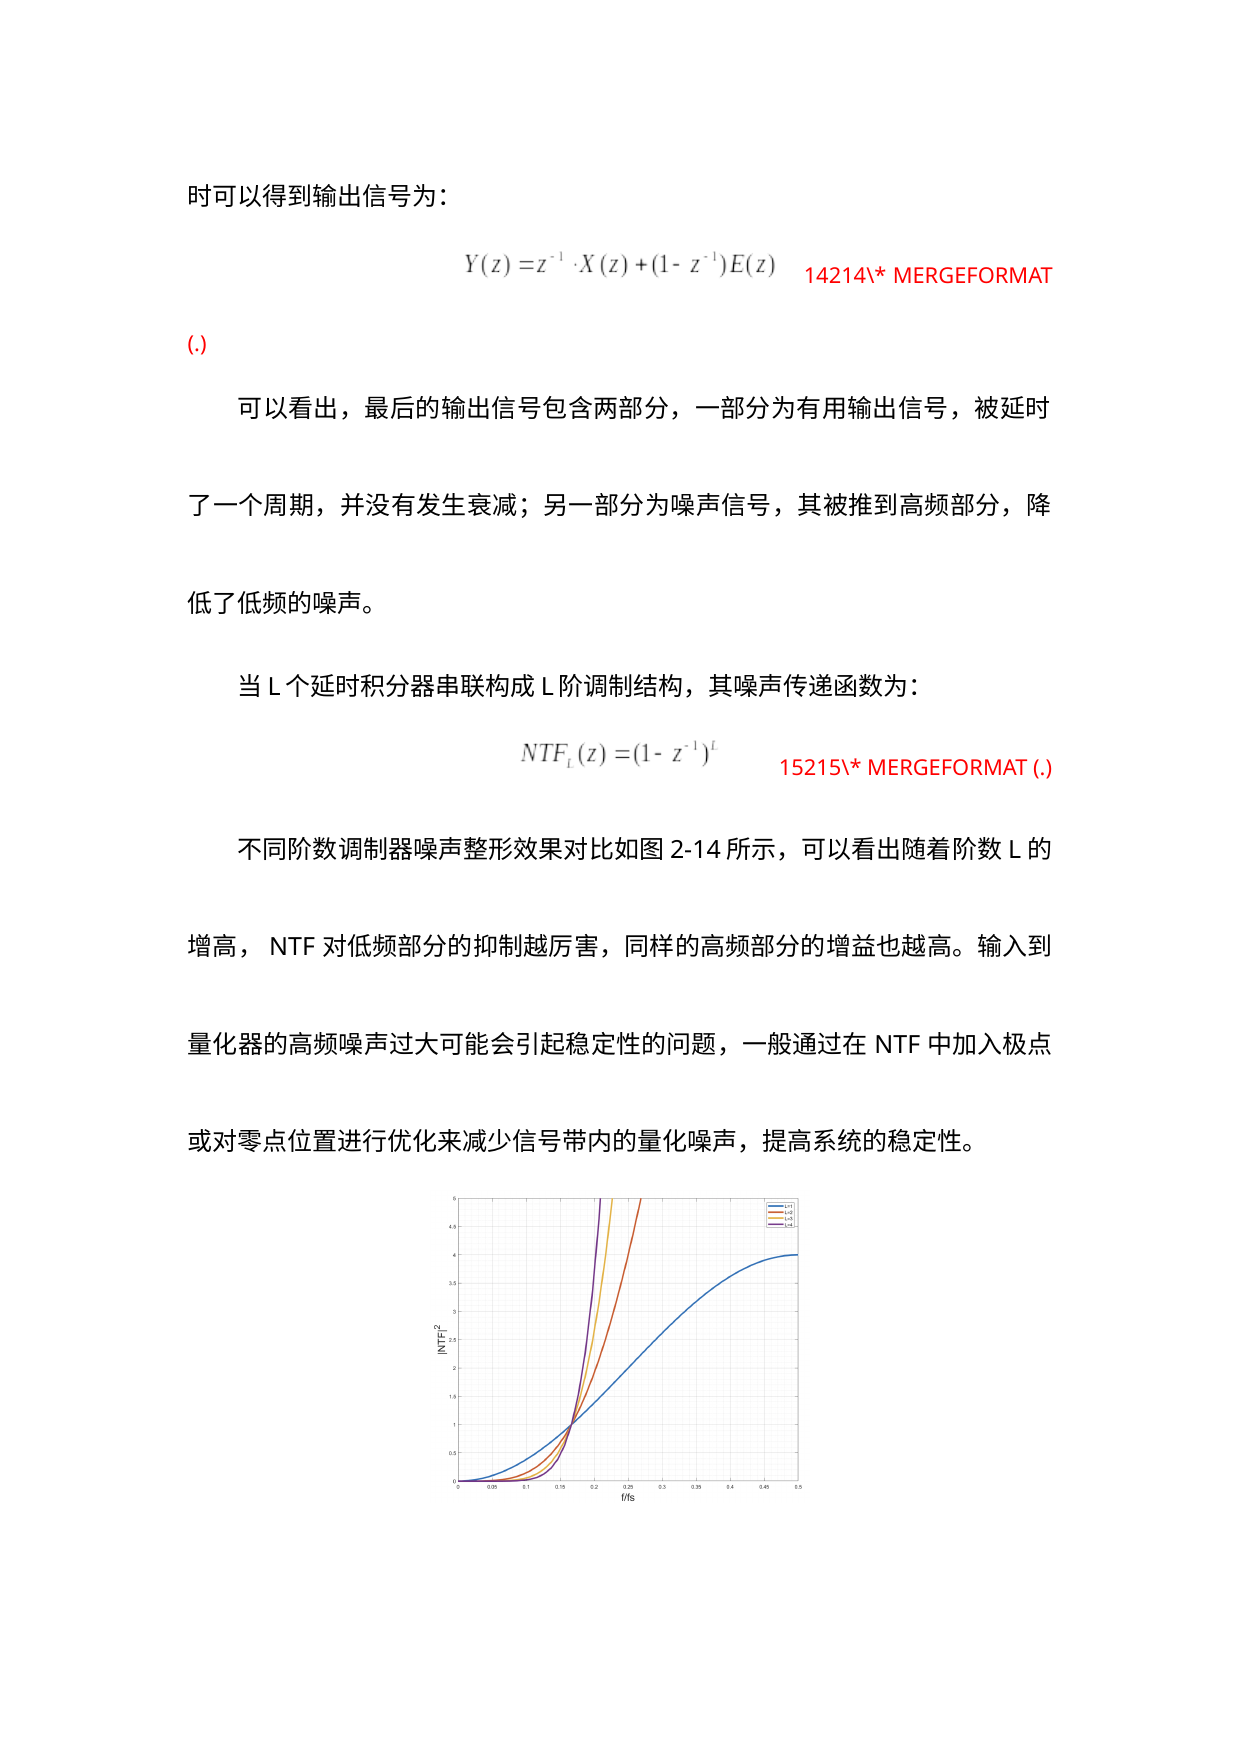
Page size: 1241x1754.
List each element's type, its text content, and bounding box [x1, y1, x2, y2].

text 可以看出，最后的输出信号包含两部分，一部分为有用输出信号，被延时了一个周期，并没有发生衰减；另一部分为噪声信号，其被推到高频部分，降低了低频的噪声。 [187, 374, 1053, 634]
text 当L个延时积分器串联构成L阶调制结构，其噪声传递函数为： [187, 652, 1053, 717]
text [187, 162, 1053, 227]
picture [430, 1190, 810, 1503]
text 不同阶数调制器噪声整形效果对比如图2-14所示，可以看出随着阶数 L 的增高， NTF 对低频部分的抑制越厉害，同样的高频部分的增益也越高。输入到量化器的高频噪声过大可能会引起稳定性的问题，一般通过在 NTF 中加入极点或对零点位置进行优化来减少信号带内的量化噪声，提高系统的稳定性。 [187, 815, 1053, 1172]
